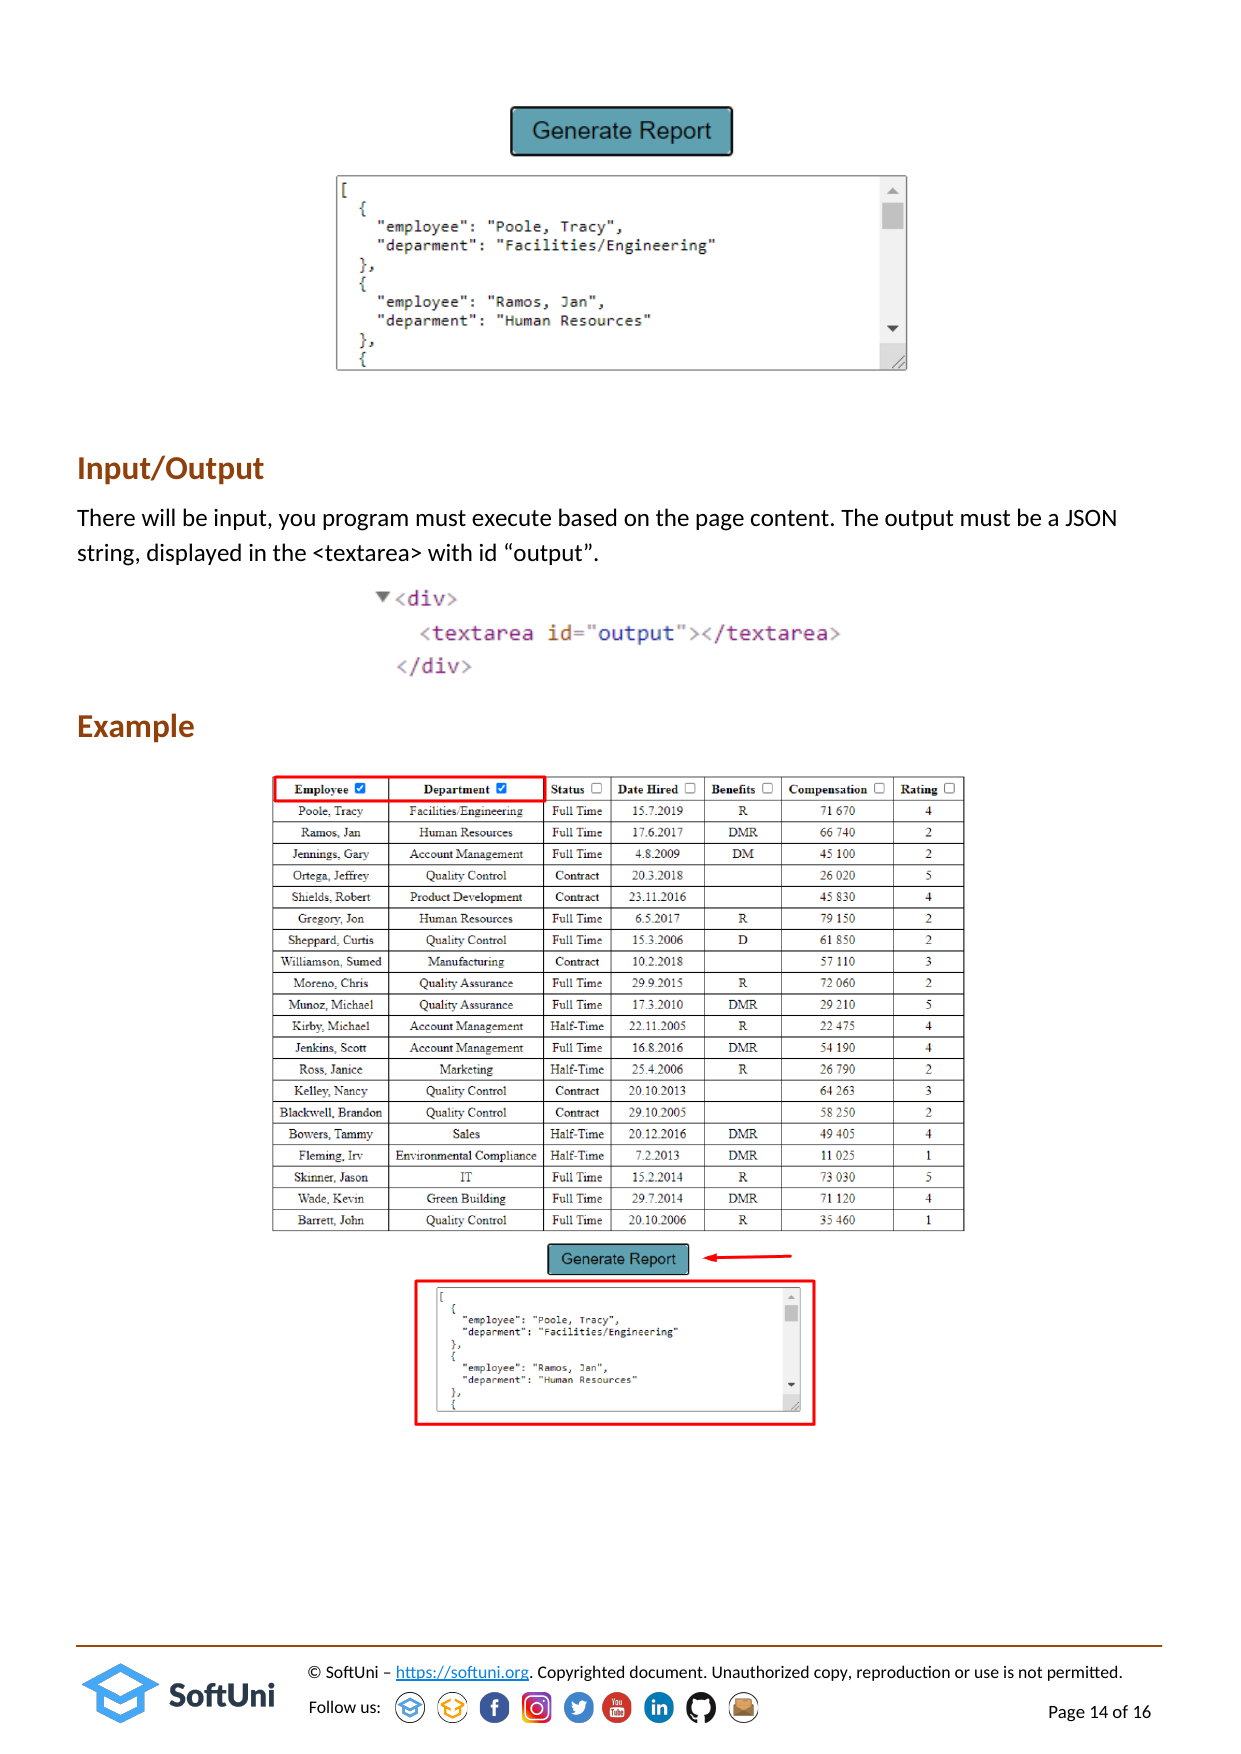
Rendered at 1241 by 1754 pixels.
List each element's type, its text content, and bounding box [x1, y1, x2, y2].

picture [686, 1692, 716, 1723]
picture [665, 1692, 674, 1701]
picture [644, 1714, 653, 1723]
picture [395, 1692, 425, 1723]
picture [665, 1714, 674, 1723]
picture [437, 1692, 468, 1723]
picture [602, 1692, 632, 1723]
picture [644, 1692, 653, 1701]
picture [251, 773, 989, 1435]
picture [564, 1692, 594, 1723]
picture [479, 1692, 510, 1723]
subtitle Input/Output [77, 447, 1163, 488]
picture [75, 1658, 281, 1729]
picture [256, 95, 984, 431]
text There will be input, you program must execute based on the page content. The output must be a JSON string, displayed in the <textarea> with id “output”. [77, 502, 1163, 568]
picture [658, 1705, 667, 1714]
subtitle Example [77, 706, 1163, 746]
picture [337, 585, 903, 689]
picture [728, 1692, 759, 1723]
picture [522, 1692, 552, 1723]
